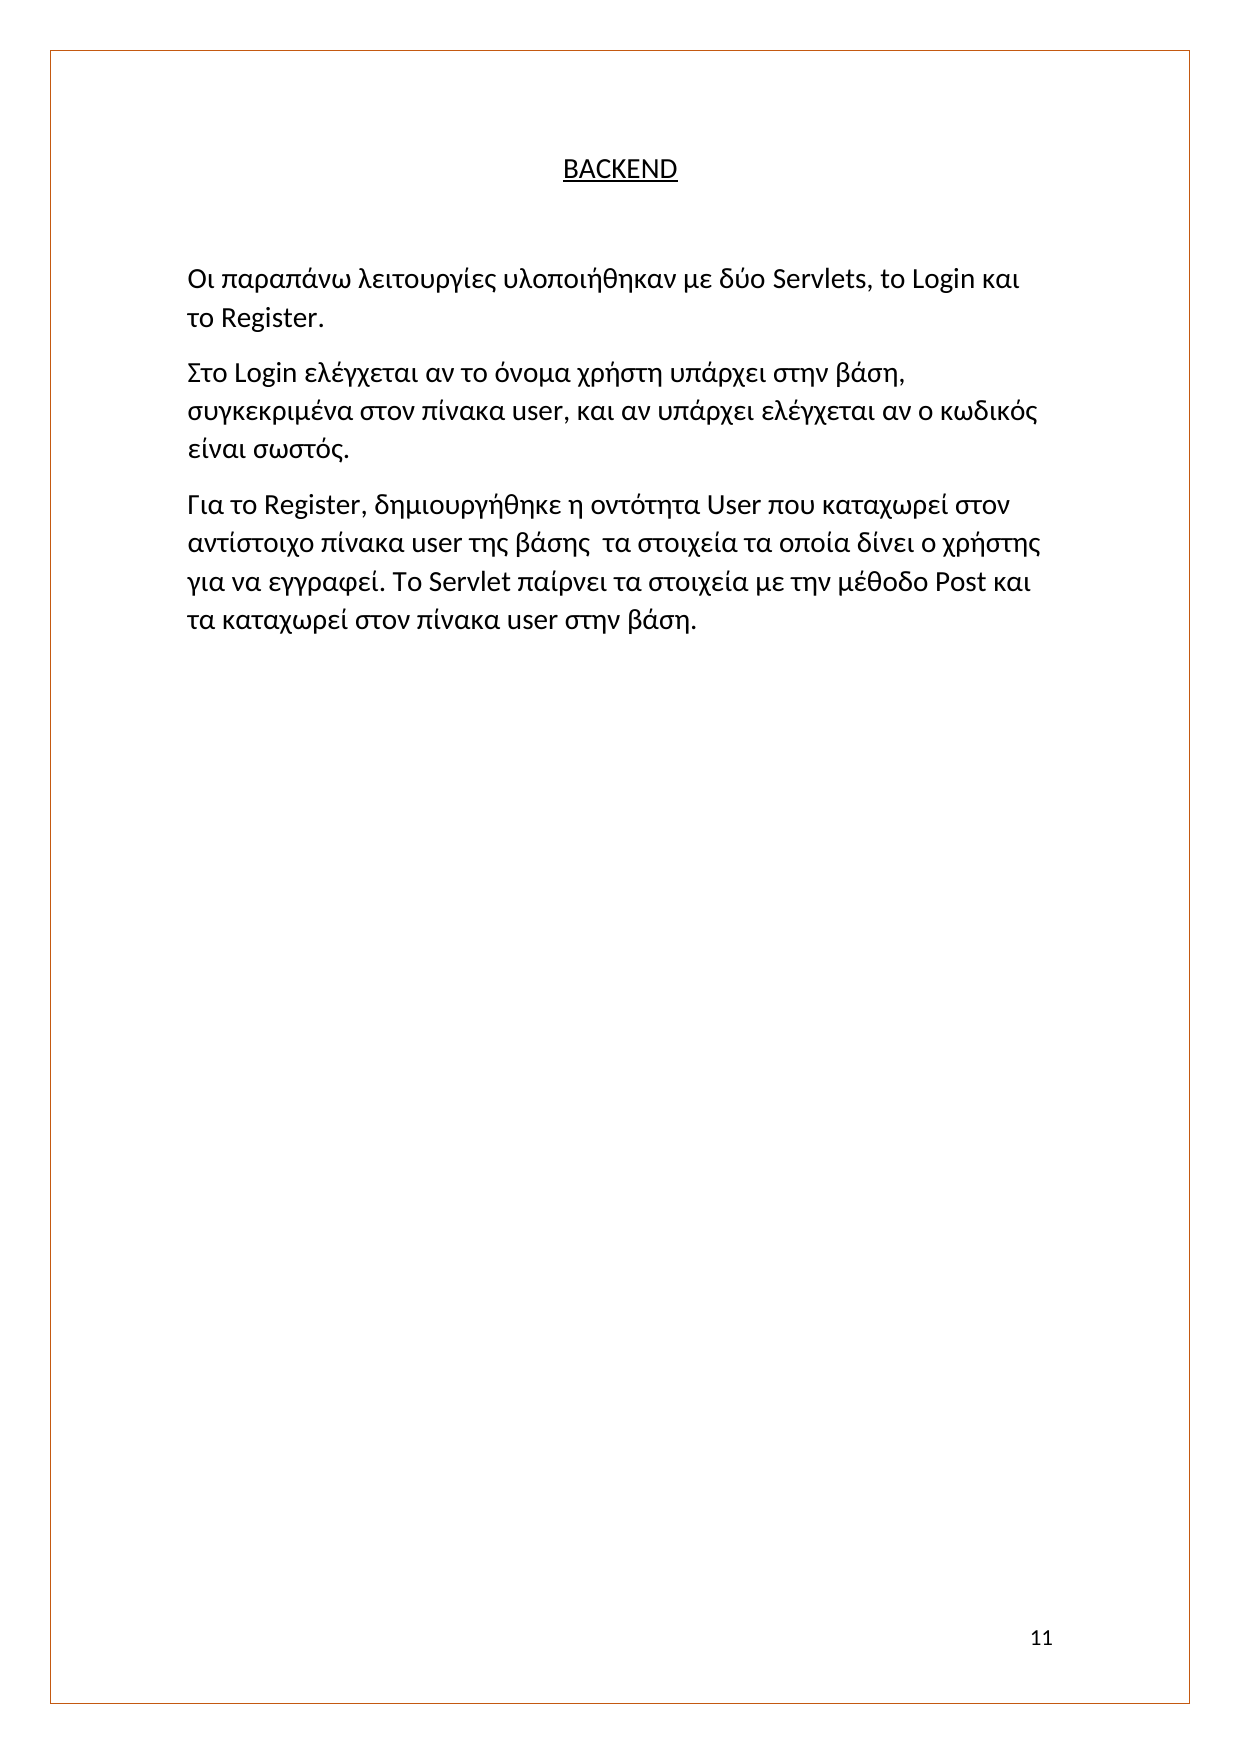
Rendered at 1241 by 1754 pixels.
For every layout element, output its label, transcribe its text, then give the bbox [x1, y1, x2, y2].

text Οι παραπάνω λειτουργίες υλοποιήθηκαν με δύο Servlets, to Login και το Register. [187, 260, 1053, 334]
text Στο Login ελέγχεται αν το όνομα χρήστη υπάρχει στην βάση, συγκεκριμένα στον πίνακα user, και αν υπάρχει ελέγχεται αν ο κωδικός είναι σωστός. [187, 354, 1053, 466]
text Για το Register, δημιουργήθηκε η οντότητα User που καταχωρεί στον αντίστοιχο πίνακα user της βάσης τα στοιχεία τα οποία δίνει ο χρήστης για να εγγραφεί. Το Servlet παίρνει τα στοιχεία με την μέθοδο Post και τα καταχωρεί στον πίνακα user στην βάση. [187, 486, 1053, 637]
text BACKEND [187, 150, 1053, 186]
